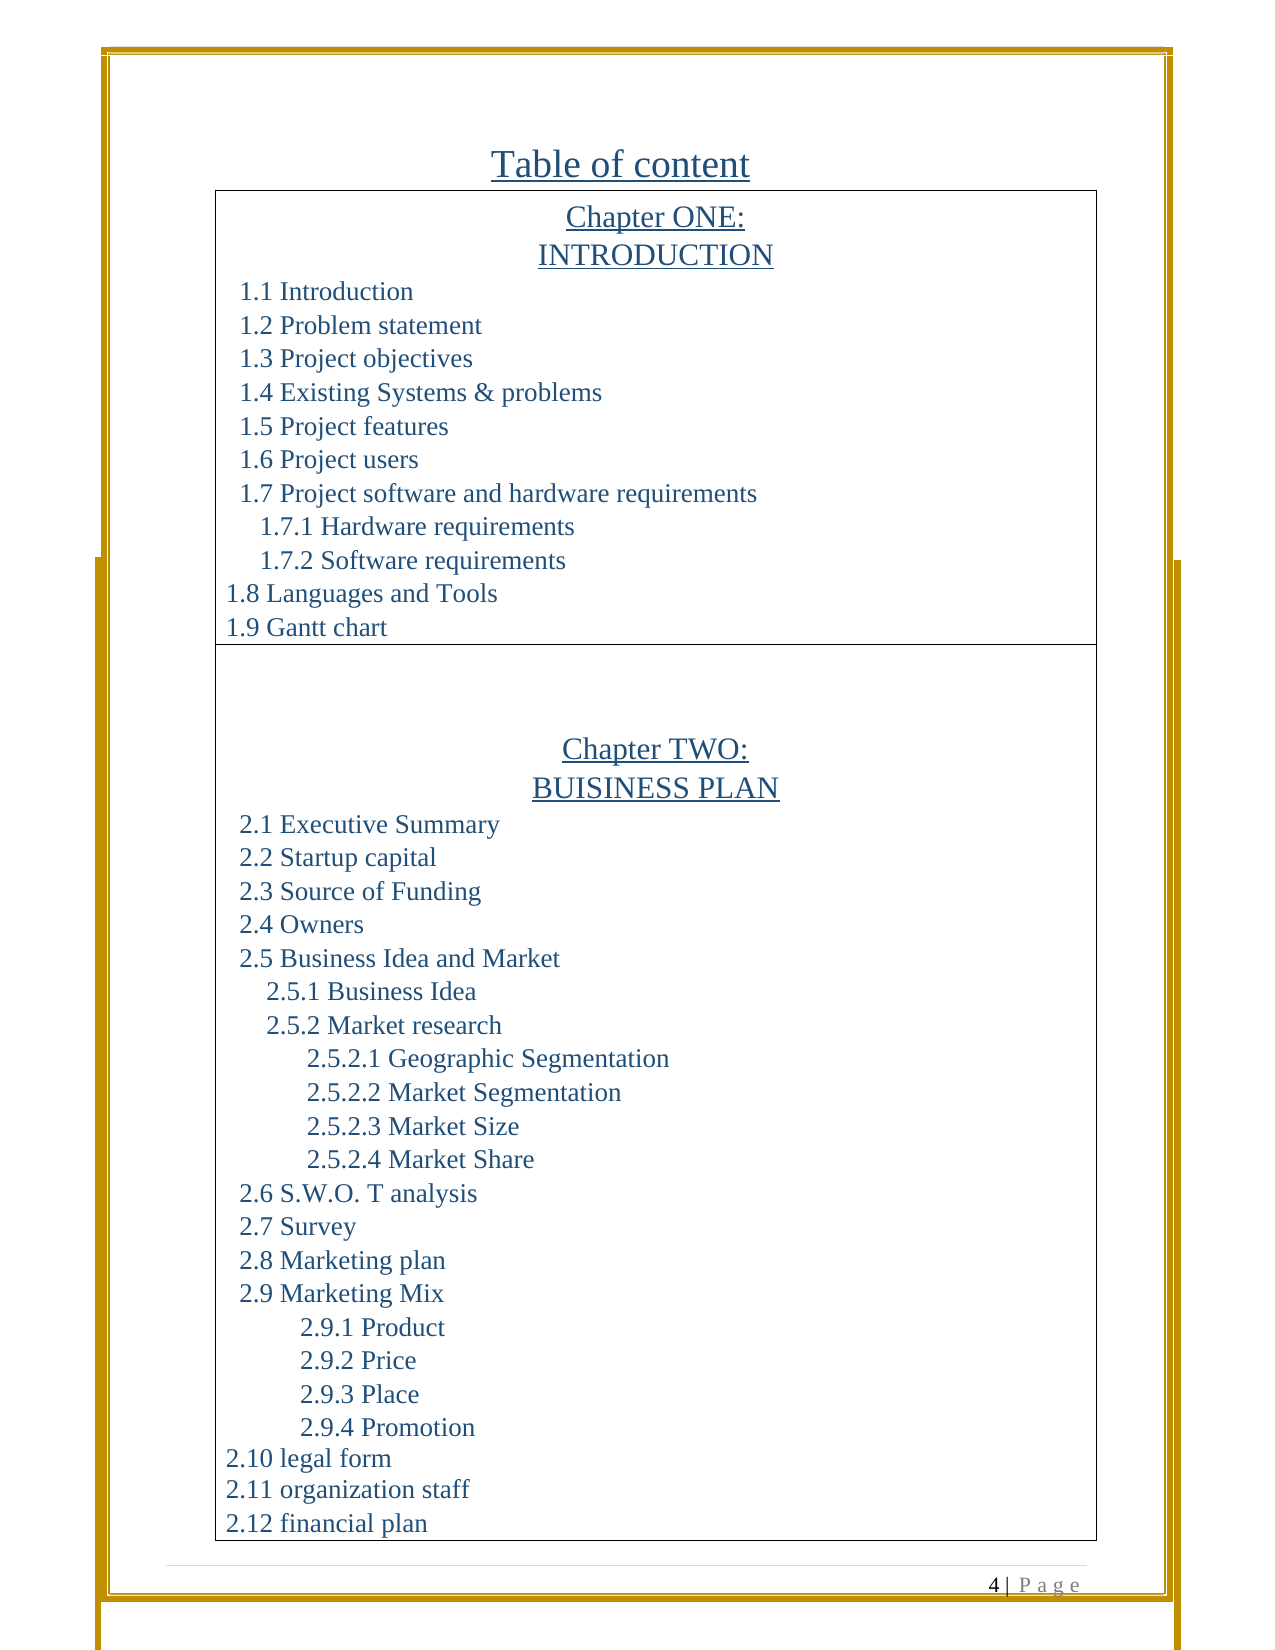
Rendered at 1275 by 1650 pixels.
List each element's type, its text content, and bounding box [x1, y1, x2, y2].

subtitle Table of content [491, 141, 1084, 186]
picture [108, 1592, 1164, 1602]
picture [108, 46, 1165, 55]
table_header Chapter ONE: INTRODUCTION 1.1 Introduction 1.2 Problem statement 1.3 Project objectives 1.4 Existing Systems & problems 1.5 Project features 1.6 Project users 1.7 Project software and hardware requirements 1.7.1 Hardware requirements 1.7.2 Software requirements 1.8 Languages and Tools 1.9 Gantt chart [216, 191, 1096, 644]
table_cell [216, 645, 1096, 1540]
